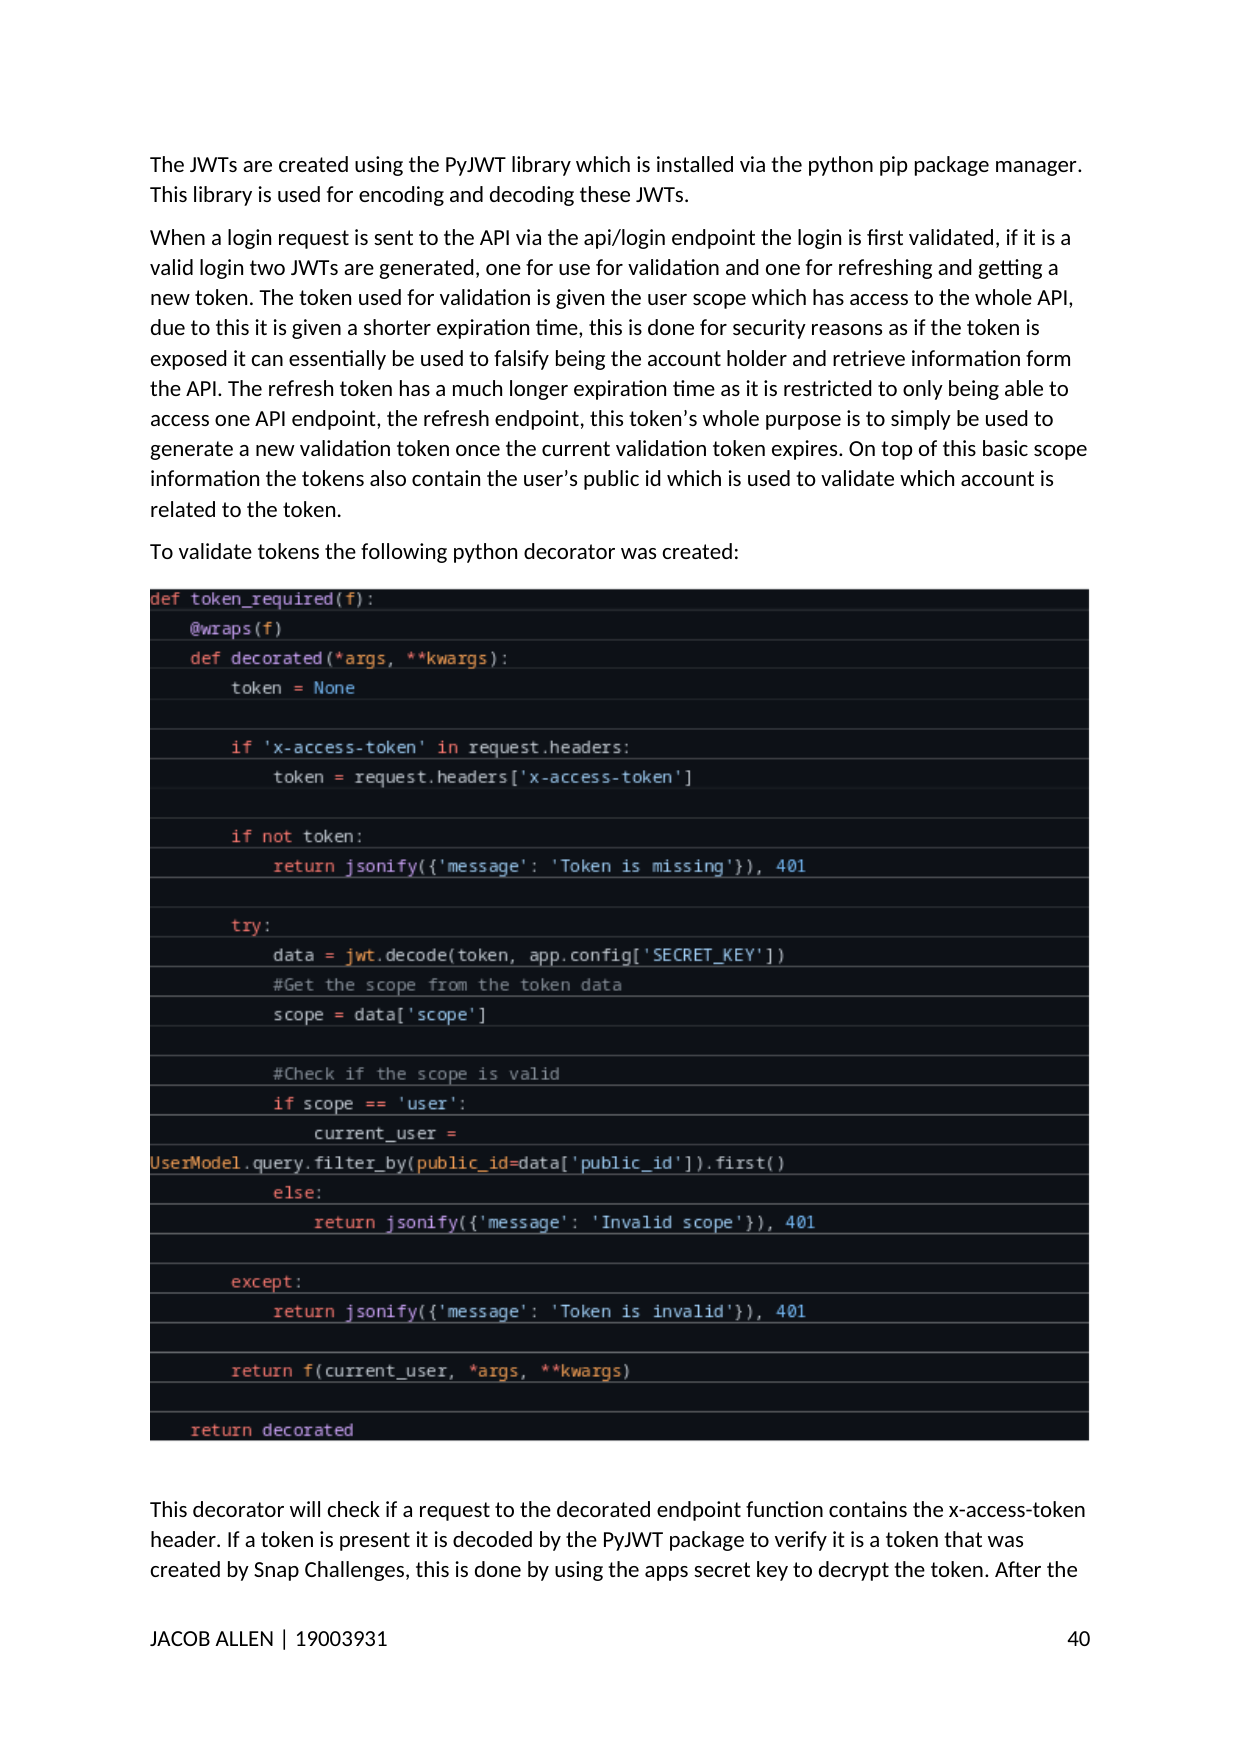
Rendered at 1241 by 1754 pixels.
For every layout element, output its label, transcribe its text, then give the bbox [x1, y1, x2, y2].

text To validate tokens the following python decorator was created: [150, 537, 1090, 566]
text The JWTs are created using the PyJWT library which is installed via the python pip package manager. This library is used for encoding and decoding these JWTs. [150, 150, 1090, 208]
text When a login request is sent to the API via the api/login endpoint the login is first validated, if it is a valid login two JWTs are generated, one for use for validation and one for refreshing and getting a new token. The token used for validation is given the user scope which has access to the whole API, due to this it is given a shorter expiration time, this is done for security reasons as if the token is exposed it can essentially be used to falsify being the account holder and retrieve information form the API. The refresh token has a much longer expiration time as it is restricted to only being able to access one API endpoint, the refresh endpoint, this token’s whole purpose is to simply be used to generate a new validation token once the current validation token expires. On top of this basic scope information the tokens also contain the user’s public id which is used to validate which account is related to the token. [150, 223, 1090, 523]
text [150, 1495, 1090, 1583]
